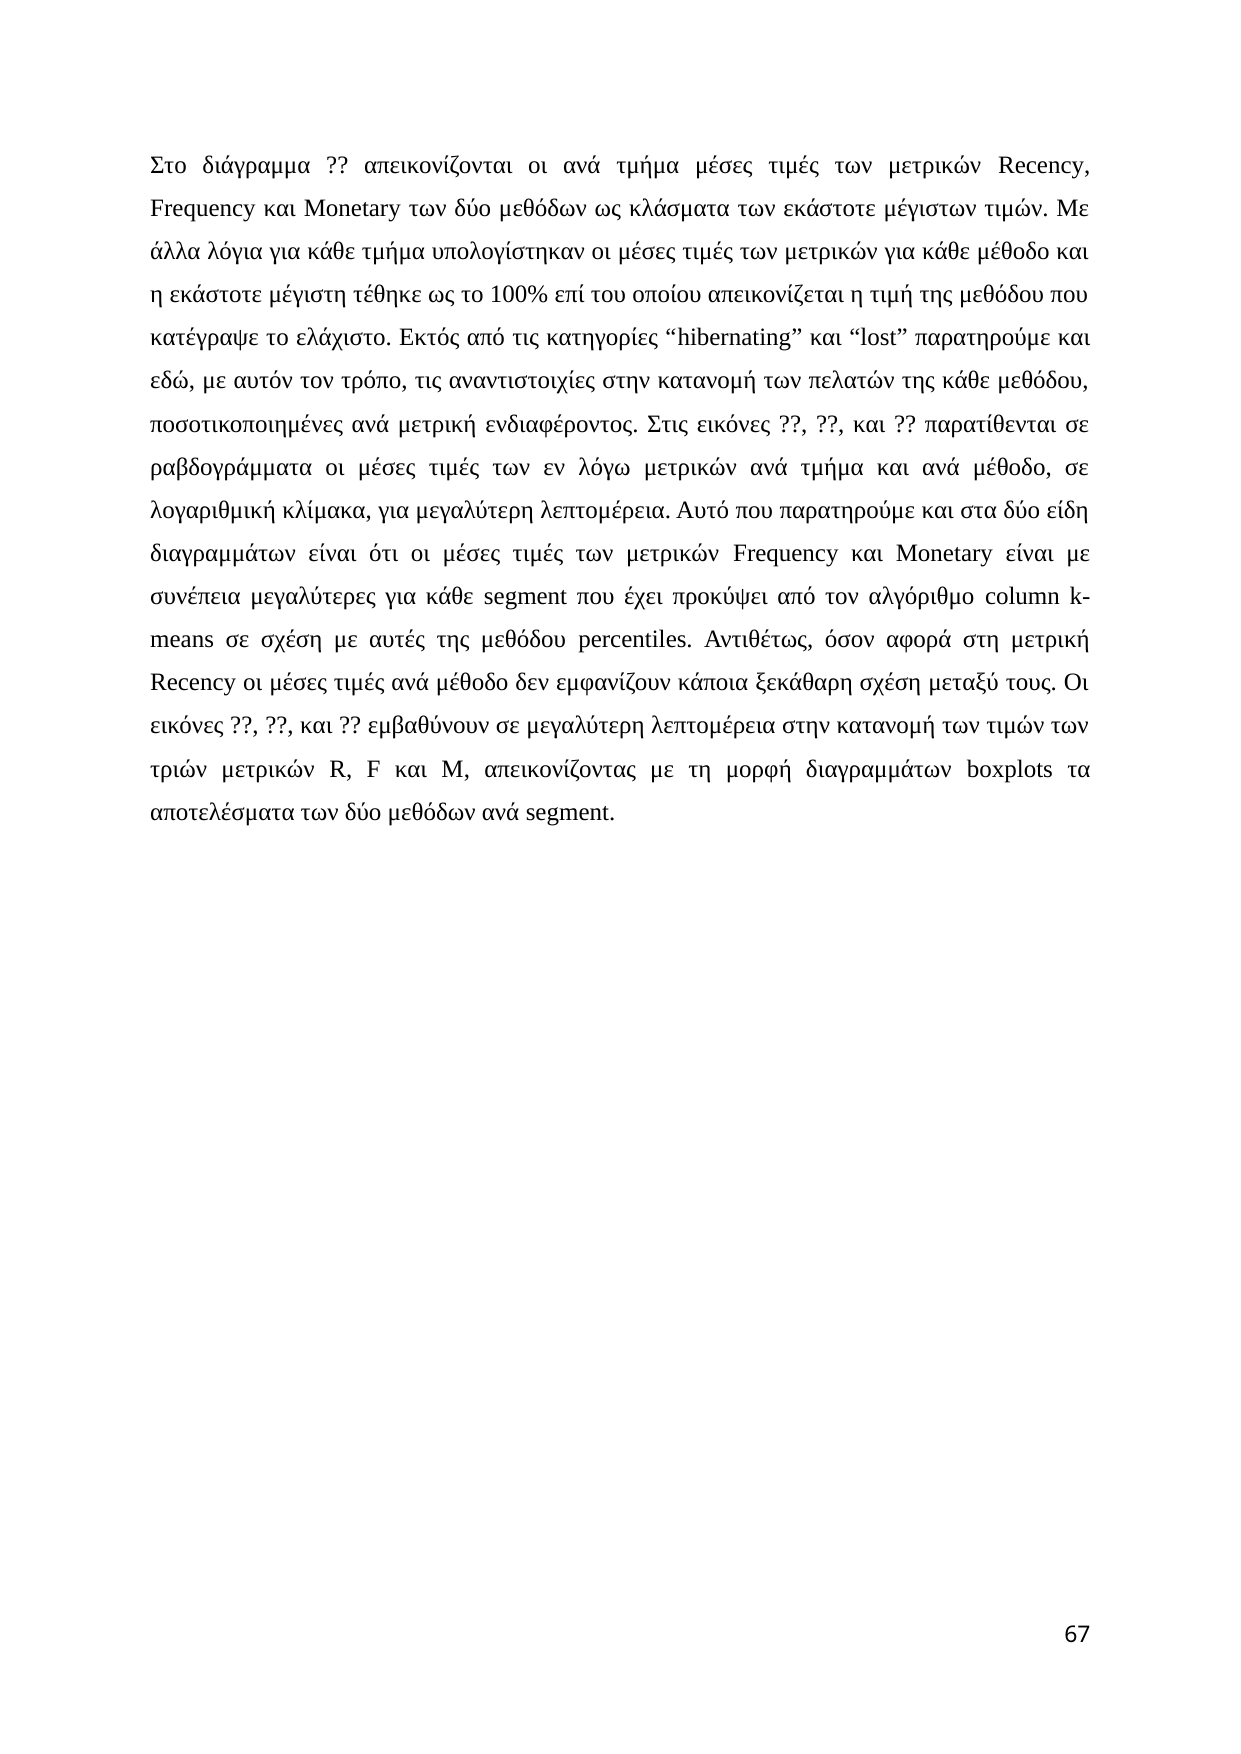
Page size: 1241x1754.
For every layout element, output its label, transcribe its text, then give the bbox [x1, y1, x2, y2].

text Στο διάγραμμα ?? απεικονίζονται οι ανά τμήμα μέσες τιμές των μετρικών Recency, Frequency και Monetary των δύο μεθόδων ως κλάσματα των εκάστοτε μέγιστων τιμών. Με άλλα λόγια για κάθε τμήμα υπολογίστηκαν οι μέσες τιμές των μετρικών για κάθε μέθοδο και η εκάστοτε μέγιστη τέθηκε ως το 100% επί του οποίου απεικονίζεται η τιμή της μεθόδου που κατέγραψε το ελάχιστο. Εκτός από τις κατηγορίες “hibernating” και “lost” παρατηρούμε και εδώ, με αυτόν τον τρόπο, τις αναντιστοιχίες στην κατανομή των πελατών της κάθε μεθόδου, ποσοτικοποιημένες ανά μετρική ενδιαφέροντος. Στις εικόνες ??, ??, και ?? παρατίθενται σε ραβδογράμματα οι μέσες τιμές των εν λόγω μετρικών ανά τμήμα και ανά μέθοδο, σε λογαριθμική κλίμακα, για μεγαλύτερη λεπτομέρεια. Αυτό που παρατηρούμε και στα δύο είδη διαγραμμάτων είναι ότι οι μέσες τιμές των μετρικών Frequency και Monetary είναι με συνέπεια μεγαλύτερες για κάθε segment που έχει προκύψει από τον αλγόριθμο column k-means σε σχέση με αυτές της μεθόδου percentiles. Αντιθέτως, όσον αφορά στη μετρική Recency οι μέσες τιμές ανά μέθοδο δεν εμφανίζουν κάποια ξεκάθαρη σχέση μεταξύ τους. Οι εικόνες ??, ??, και ?? εμβαθύνουν σε μεγαλύτερη λεπτομέρεια στην κατανομή των τιμών των τριών μετρικών R, F και M, απεικονίζοντας με τη μορφή διαγραμμάτων boxplots τα αποτελέσματα των δύο μεθόδων ανά segment. [150, 150, 1090, 826]
